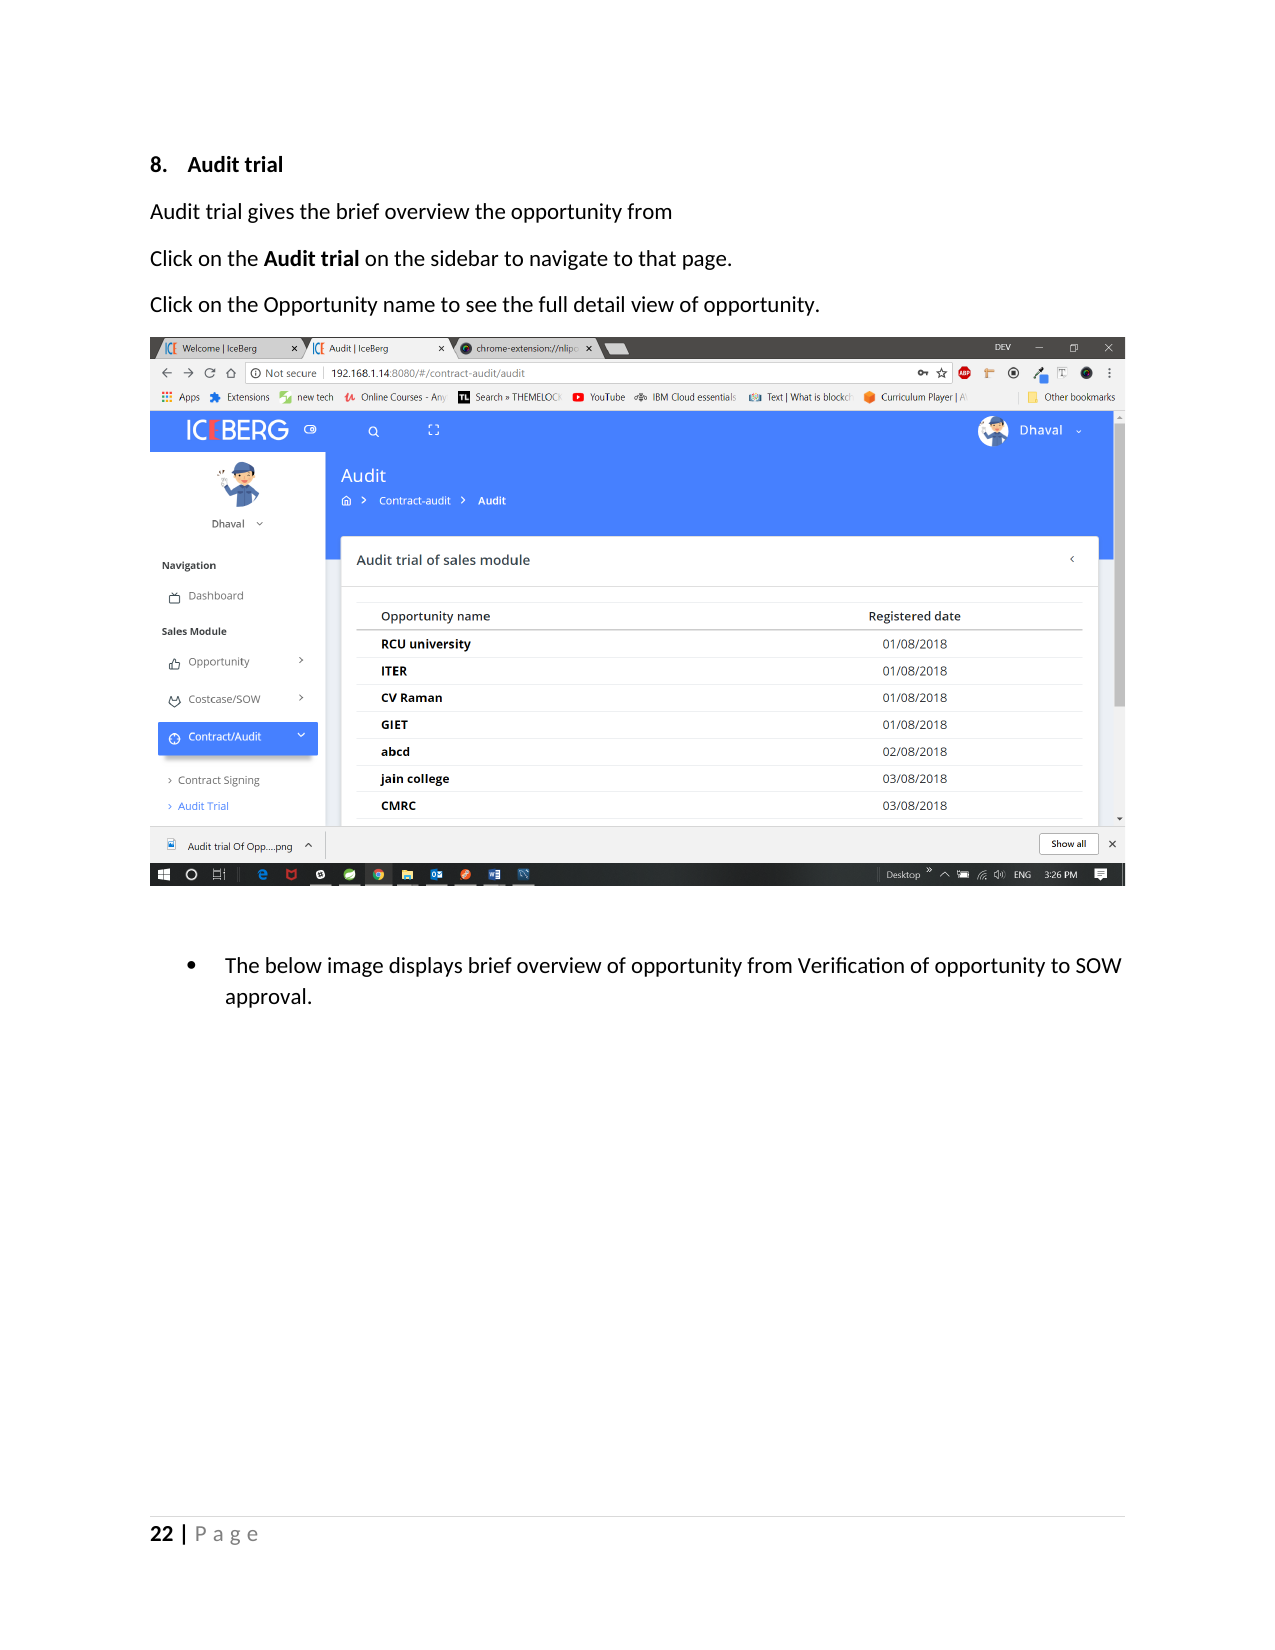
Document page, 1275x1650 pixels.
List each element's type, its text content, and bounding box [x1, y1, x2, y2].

picture [150, 337, 1125, 886]
list Audit trial [150, 150, 1125, 178]
list The below image displays brief overview of opportunity from Verification of opportunity to SOW approval. [187, 952, 1125, 1010]
text Audit trial gives the brief overview the opportunity from [150, 197, 1125, 225]
text Click on the Audit trial on the sidebar to navigate to that page. [150, 244, 1125, 272]
text Click on the Opportunity name to see the full detail view of opportunity. [150, 291, 1125, 319]
